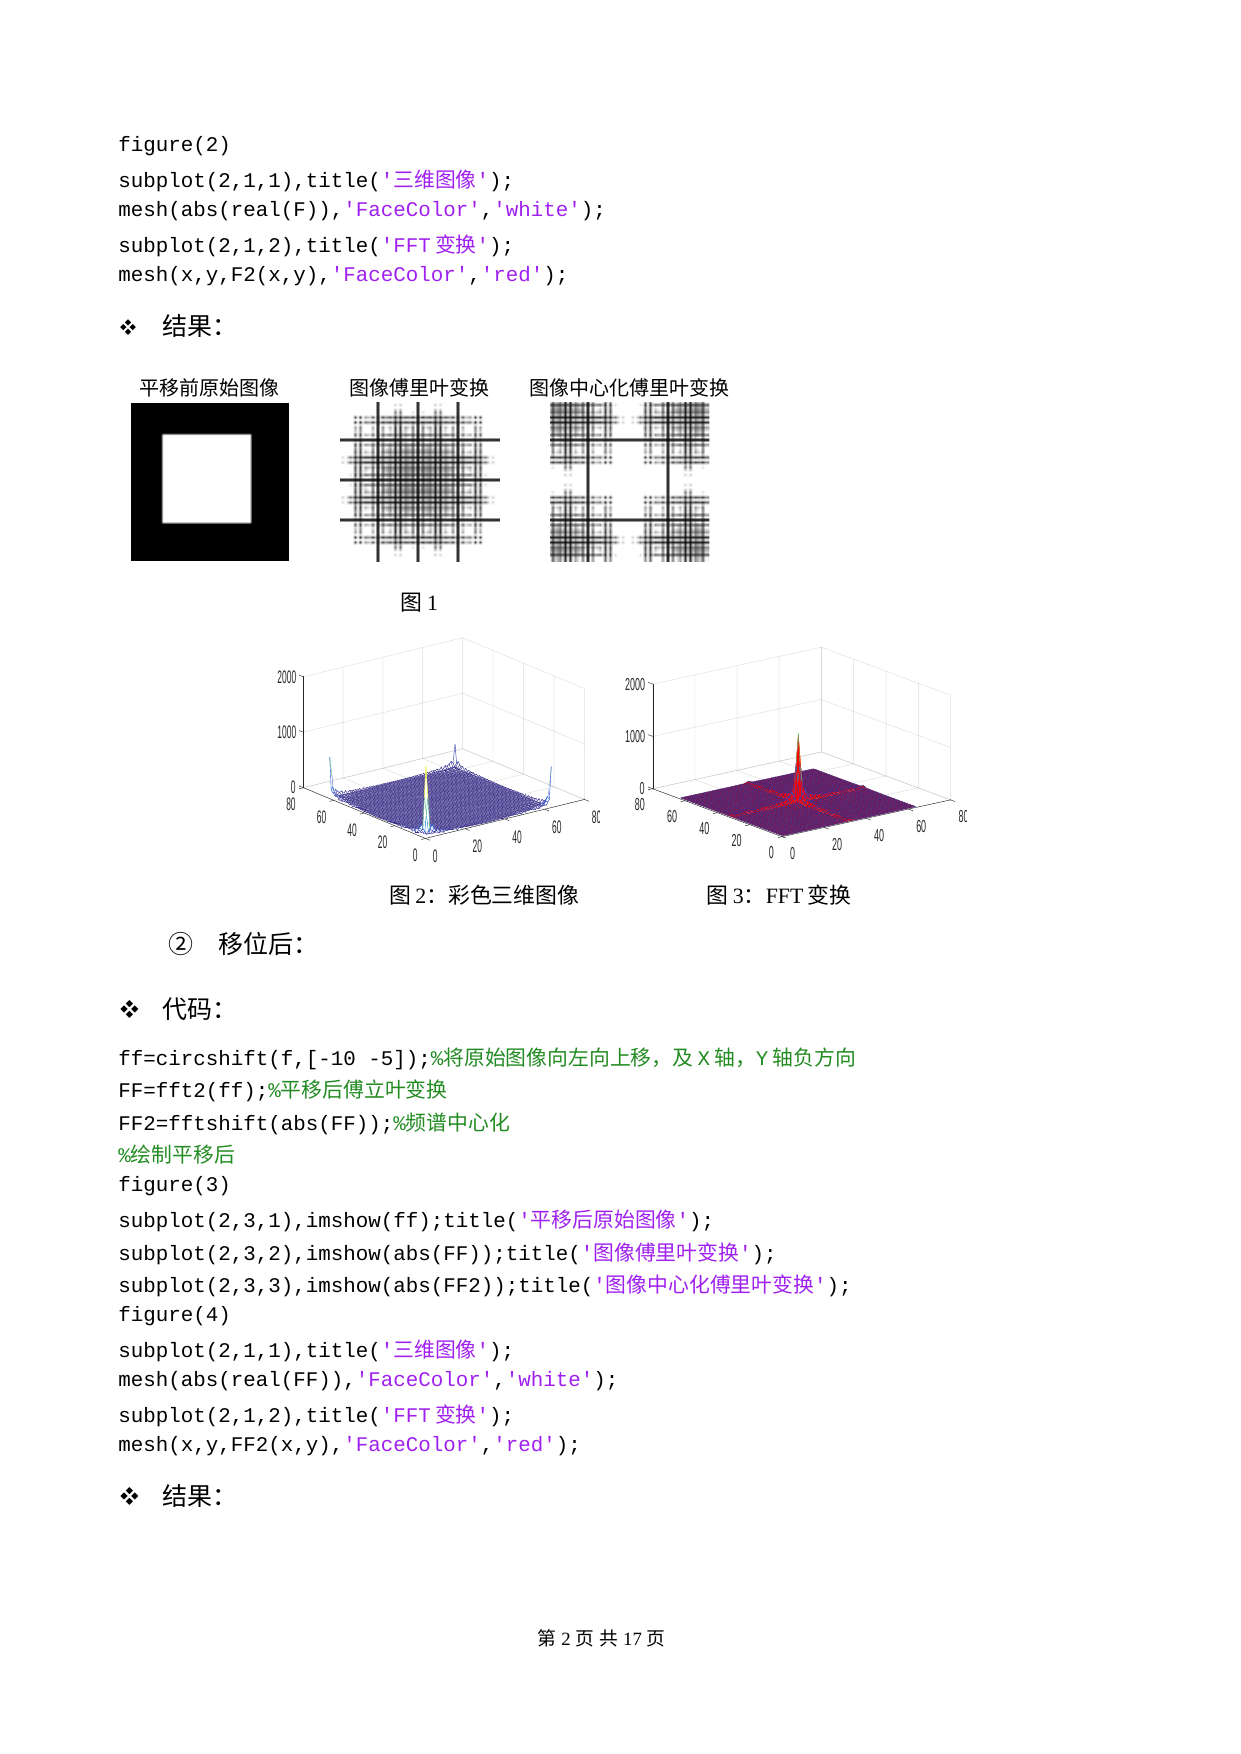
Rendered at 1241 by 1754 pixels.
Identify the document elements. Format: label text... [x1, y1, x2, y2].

text mesh(x,y,FF2(x,y),'FaceColor','red'); [118, 1430, 1122, 1462]
text FF2=fftshift(abs(FF));%频谱中心化 [118, 1105, 1122, 1137]
text FF=fft2(ff);%平移后傅立叶变换 [118, 1072, 1122, 1105]
text subplot(2,1,2),title('FFT变换'); [118, 1397, 1122, 1430]
text 图2：彩色三维图像 图3：FFT变换 [118, 877, 1122, 910]
text mesh(abs(real(FF)),'FaceColor','white'); [118, 1365, 1122, 1397]
text subplot(2,3,2),imshow(abs(FF));title('图像傅里叶变换'); [118, 1235, 1122, 1267]
text subplot(2,1,1),title('三维图像'); [118, 162, 1122, 195]
text subplot(2,3,1),imshow(ff);title('平移后原始图像'); [118, 1202, 1122, 1235]
list 移位后： [118, 910, 1122, 975]
list 代码： [118, 975, 1122, 1040]
text 图1 [118, 585, 1122, 617]
text subplot(2,1,2),title('FFT变换'); [118, 227, 1122, 260]
text figure(4) [118, 1300, 1122, 1332]
text mesh(abs(real(F)),'FaceColor','white'); [118, 195, 1122, 227]
text figure(3) [118, 1170, 1122, 1202]
picture [424, 817, 429, 832]
text figure(2) [118, 130, 1122, 162]
text ff=circshift(f,[-10 -5]);%将原始图像向左向上移，及X轴，Y轴负方向 [118, 1040, 1122, 1072]
text mesh(x,y,F2(x,y),'FaceColor','red'); [118, 260, 1122, 292]
list 结果： [118, 292, 1122, 357]
text %绘制平移后 [118, 1137, 1122, 1170]
text subplot(2,3,3),imshow(abs(FF2));title('图像中心化傅里叶变换'); [118, 1267, 1122, 1300]
list 结果： [118, 1462, 1122, 1527]
text subplot(2,1,1),title('三维图像'); [118, 1332, 1122, 1365]
picture [796, 765, 801, 782]
